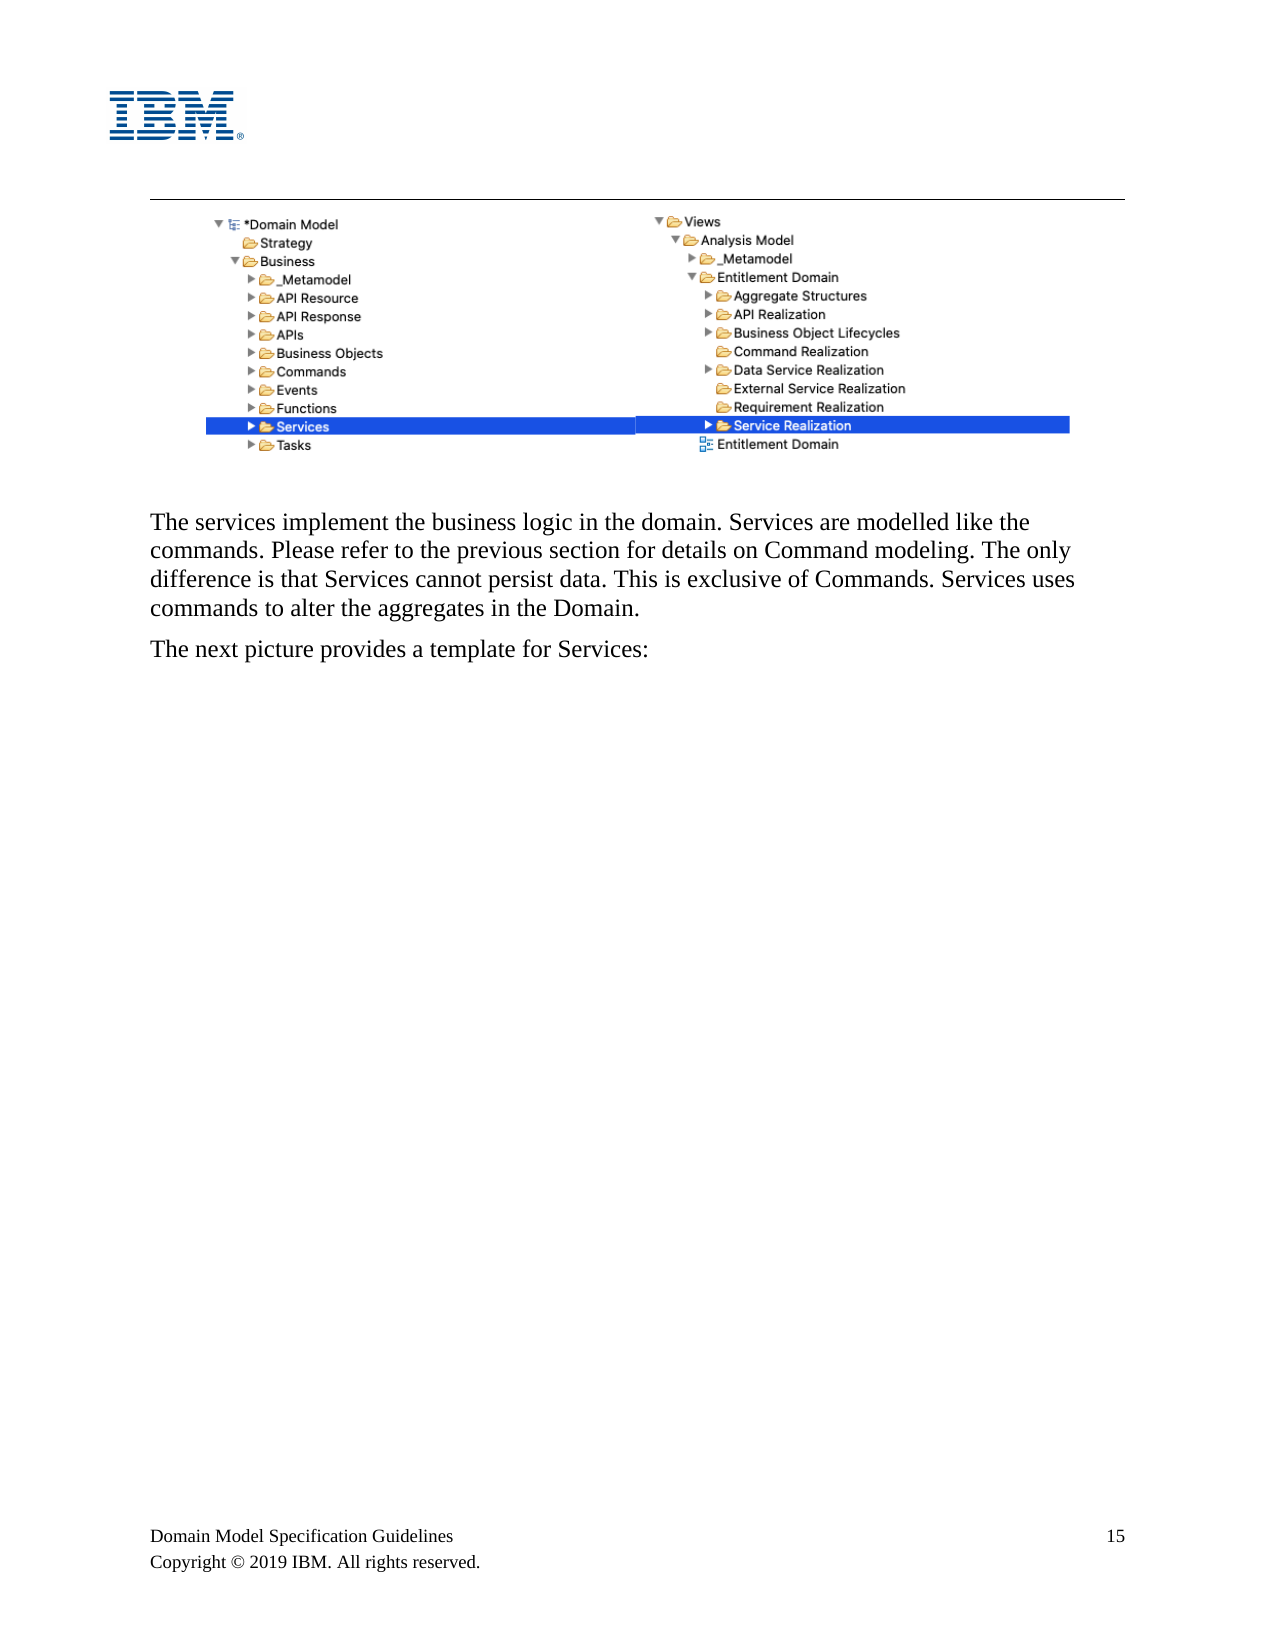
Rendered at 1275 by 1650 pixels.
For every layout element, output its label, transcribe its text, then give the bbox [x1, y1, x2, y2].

text The next picture provides a template for Services: [150, 634, 1125, 663]
text The services implement the business logic in the domain. Services are modelled like the commands. Please refer to the previous section for details on Command modeling. The only difference is that Services cannot persist data. This is exclusive of Commands. Services uses commands to alter the aggregates in the Domain. [150, 507, 1125, 622]
picture [106, 87, 247, 144]
picture [205, 212, 1070, 453]
